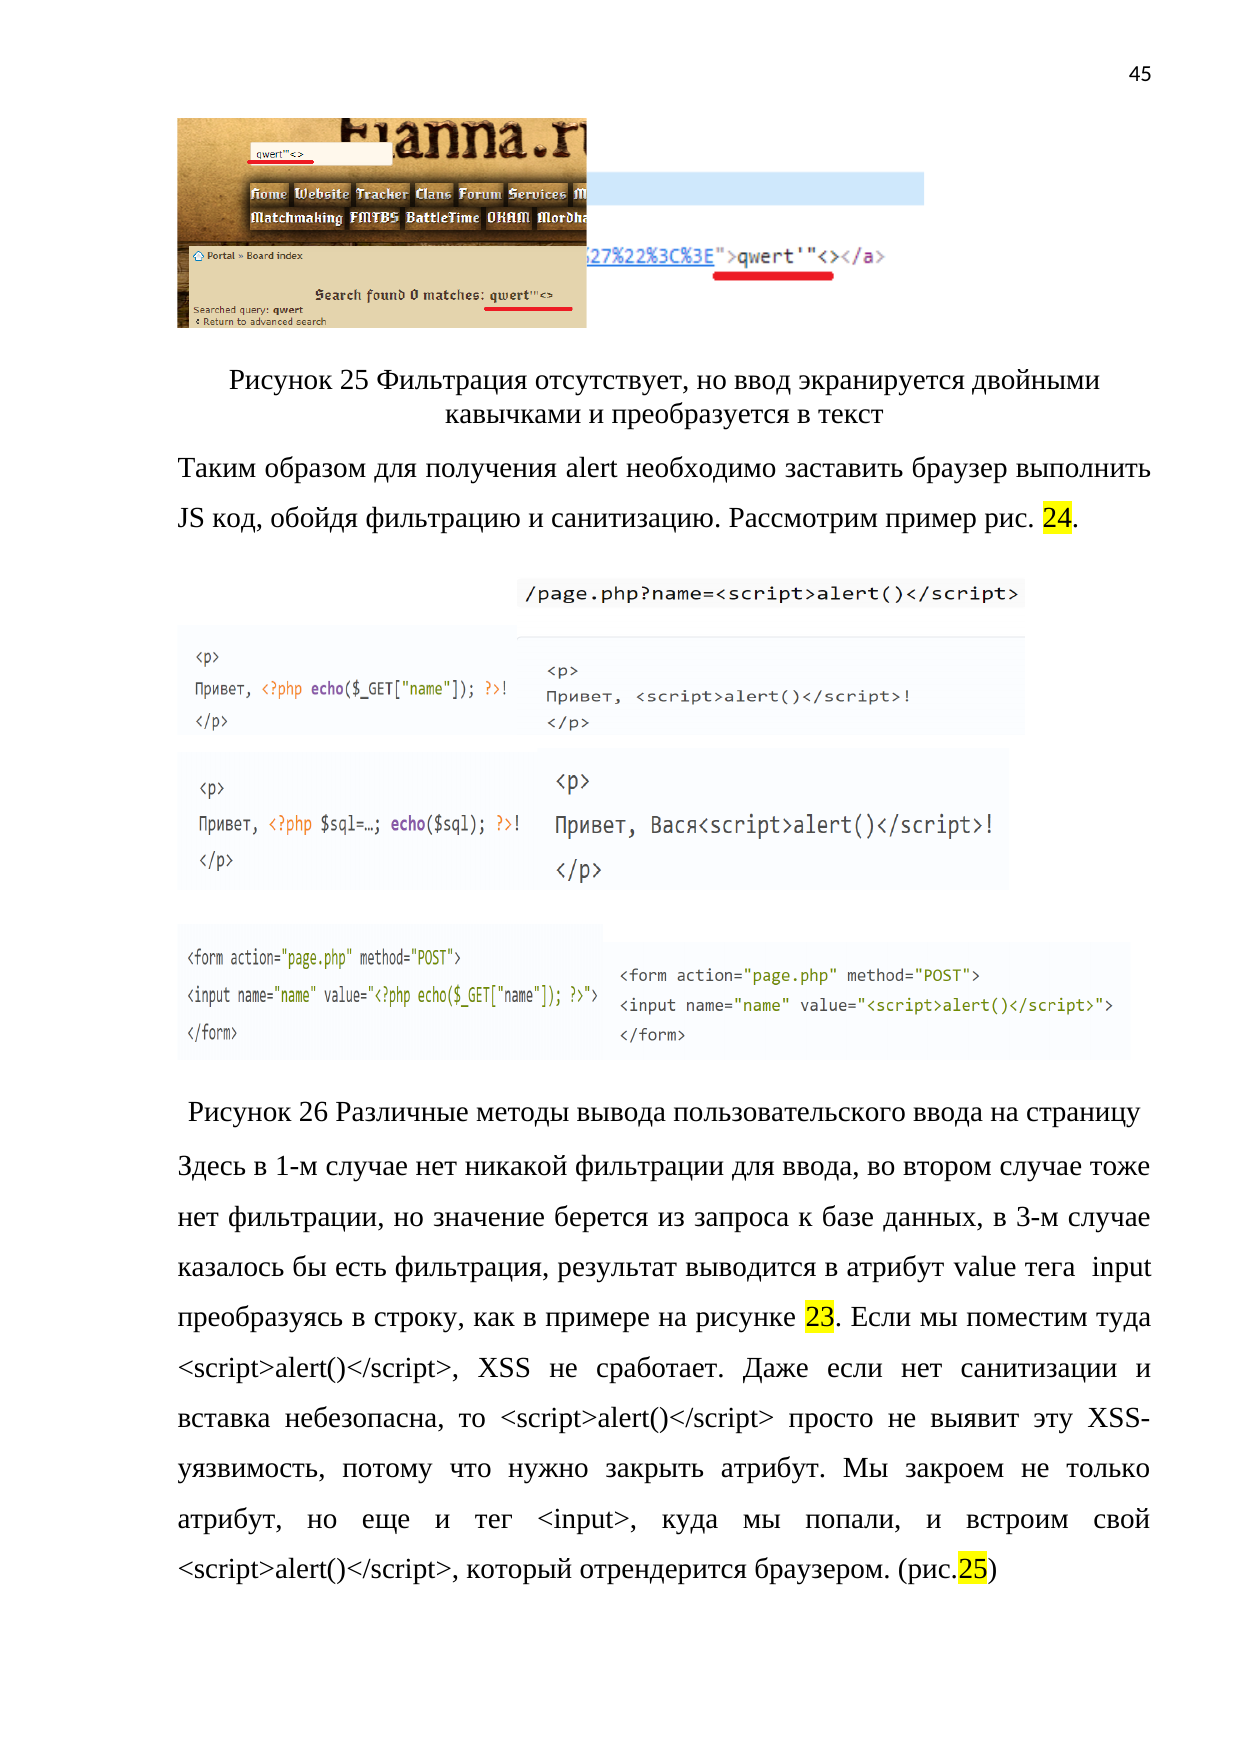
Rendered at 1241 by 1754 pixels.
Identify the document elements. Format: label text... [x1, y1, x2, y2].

text Рисунок 26 Различные методы вывода пользовательского ввода на страницу [177, 1094, 1152, 1128]
picture [177, 571, 1025, 735]
picture [177, 924, 1131, 1060]
text Здесь в 1-м случае нет никакой фильтрации для ввода, во втором случае тоже нет фильтрации, но значение берется из запроса к базе данных, в 3-м случае казалось бы есть фильтрация, результат выводится в атрибут value тега input преобразуясь в строку, как в примере на рисунке 23. Если мы поместим туда <script>alert()</script>, XSS не сработает. Даже если нет санитизации и вставка небезопасна, то <script>alert()</script> просто не выявит эту XSS-уязвимость, потому что нужно закрыть атрибут. Мы закроем не только атрибут, но еще и тег <input>, куда мы попали, и встроим свой <script>alert()</script>, который отрендерится браузером. (рис.25) [177, 1148, 1152, 1584]
text Рисунок 25 Фильтрация отсутствует, но ввод экранируется двойными кавычками и преобразуется в текст [177, 362, 1152, 429]
text Таким образом для получения alert необходимо заставить браузер выполнить JS код, обойдя фильтрацию и санитизацию. Рассмотрим пример рис. 24. [177, 450, 1152, 534]
picture [177, 118, 925, 328]
picture [177, 748, 1010, 890]
